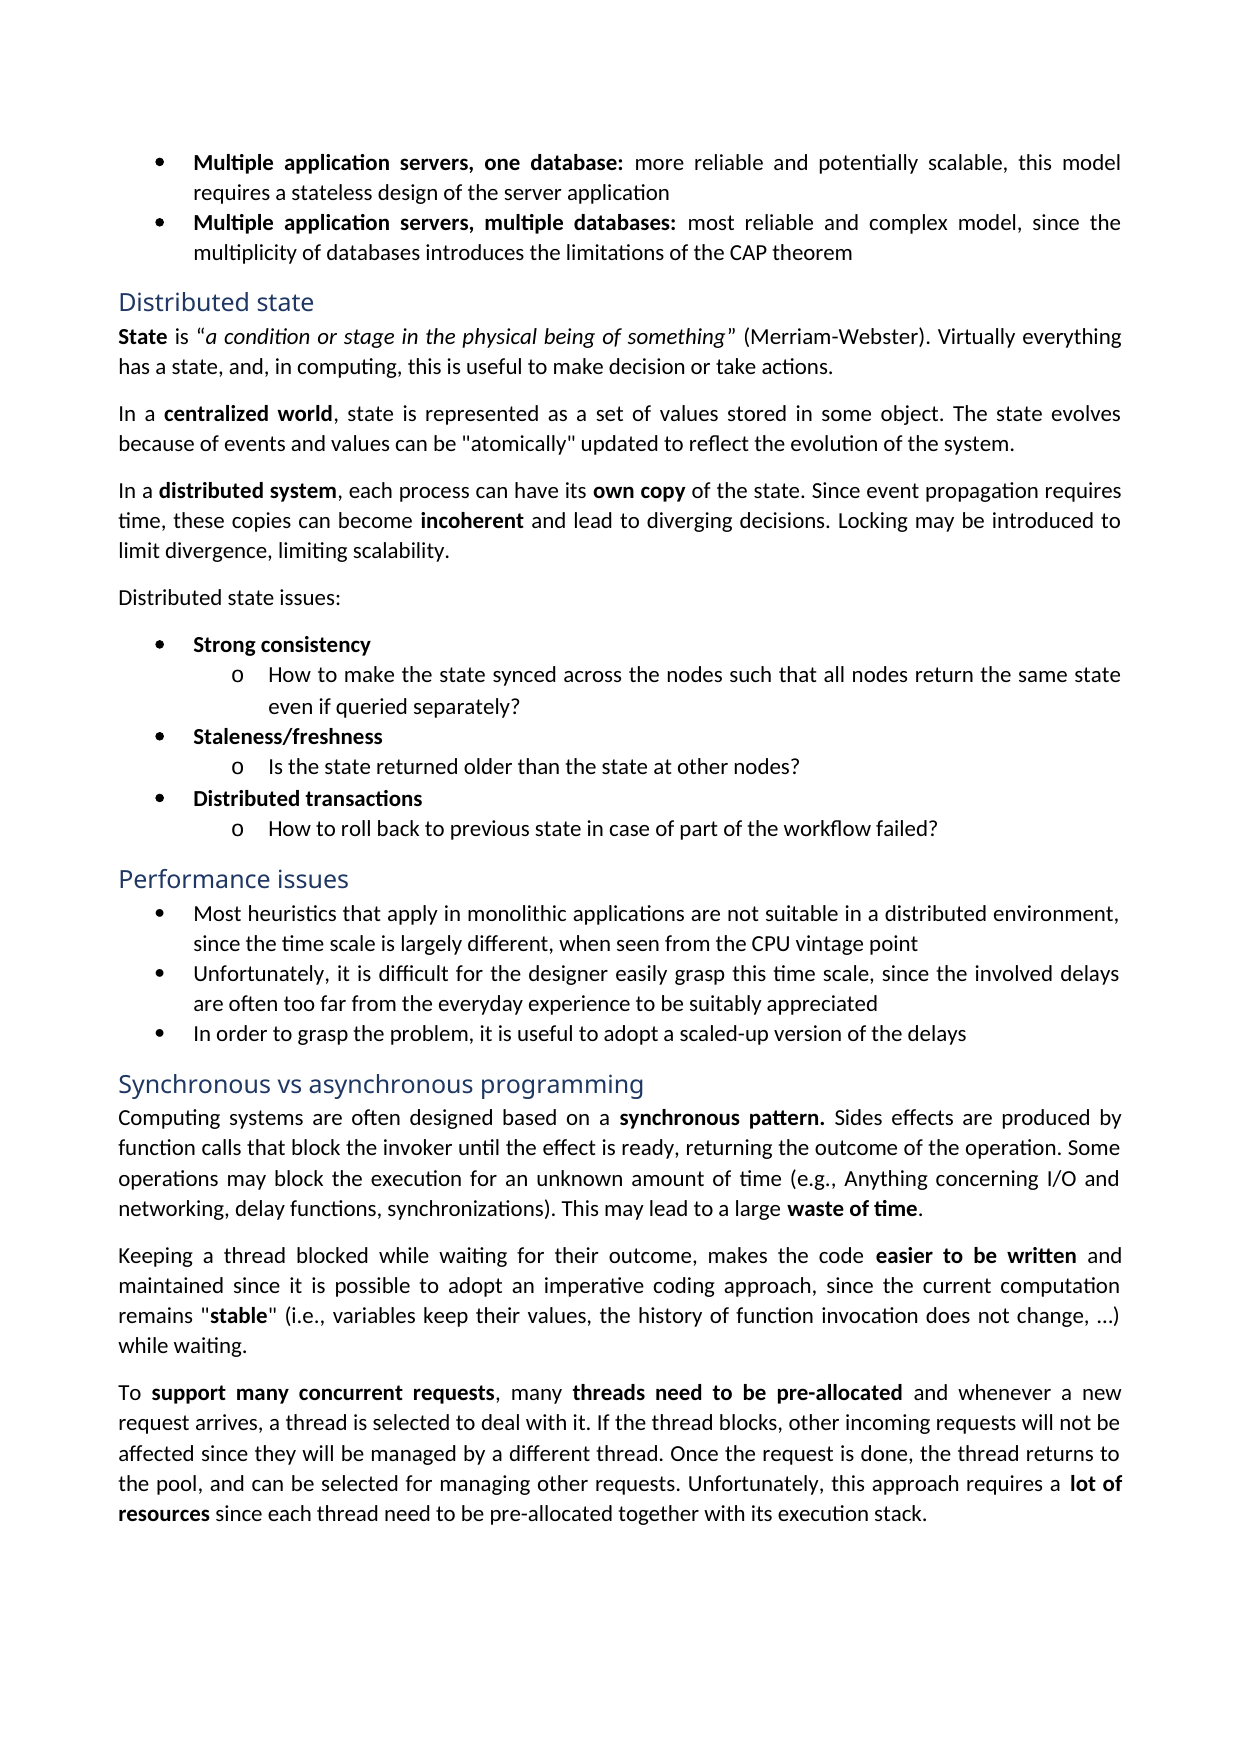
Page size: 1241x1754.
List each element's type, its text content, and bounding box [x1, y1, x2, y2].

list Most heuristics that apply in monolithic applications are not suitable in a distributed environment, since the time scale is largely different, when seen from the CPU vintage point [156, 899, 1122, 957]
subtitle Performance issues [118, 862, 1122, 896]
text In a centralized world, state is represented as a set of values stored in some object. The state evolves because of events and values can be "atomically" updated to reflect the evolution of the system. [118, 399, 1122, 457]
list Unfortunately, it is difficult for the designer easily grasp this time scale, since the involved delays are often too far from the everyday experience to be suitably appreciated [156, 959, 1122, 1017]
list How to roll back to previous state in case of part of the workflow failed? [231, 814, 1122, 843]
list Strong consistency [156, 630, 1122, 658]
list Distributed transactions [156, 784, 1122, 812]
list How to make the state synced across the nodes such that all nodes return the same state even if queried separately? [231, 660, 1122, 720]
list Multiple application servers, multiple databases: most reliable and complex model, since the multiplicity of databases introduces the limitations of the CAP theorem [156, 208, 1122, 266]
list Multiple application servers, one database: more reliable and potentially scalable, this model requires a stateless design of the server application [156, 148, 1122, 206]
subtitle Distributed state [118, 285, 1122, 319]
subtitle Synchronous vs asynchronous programming [118, 1066, 1122, 1101]
list Staleness/freshness [156, 722, 1122, 750]
text Distributed state issues: [118, 583, 1122, 611]
text To support many concurrent requests, many threads need to be pre-allocated and whenever a new request arrives, a thread is selected to deal with it. If the thread blocks, other incoming requests will not be affected since they will be managed by a different thread. Once the request is done, the thread returns to the pool, and can be selected for managing other requests. Unfortunately, this approach requires a lot of resources since each thread need to be pre-allocated together with its execution stack. [118, 1378, 1122, 1527]
text Computing systems are often designed based on a synchronous pattern. Sides effects are produced by function calls that block the invoker until the effect is ready, returning the outcome of the operation. Some operations may block the execution for an unknown amount of time (e.g., Anything concerning I/O and networking, delay functions, synchronizations). This may lead to a large waste of time. [118, 1103, 1122, 1222]
text In a distributed system, each process can have its own copy of the state. Since event propagation requires time, these copies can become incoherent and lead to diverging decisions. Locking may be introduced to limit divergence, limiting scalability. [118, 476, 1122, 564]
list Is the state returned older than the state at other nodes? [231, 752, 1122, 781]
text State is “a condition or stage in the physical being of something” (Merriam-Webster). Virtually everything has a state, and, in computing, this is useful to make decision or take actions. [118, 322, 1122, 380]
list In order to grasp the problem, it is useful to adopt a scaled-up version of the delays [156, 1019, 1122, 1048]
text Keeping a thread blocked while waiting for their outcome, makes the code easier to be written and maintained since it is possible to adopt an imperative coding approach, since the current computation remains "stable" (i.e., variables keep their values, the history of function invocation does not change, …) while waiting. [118, 1241, 1122, 1359]
